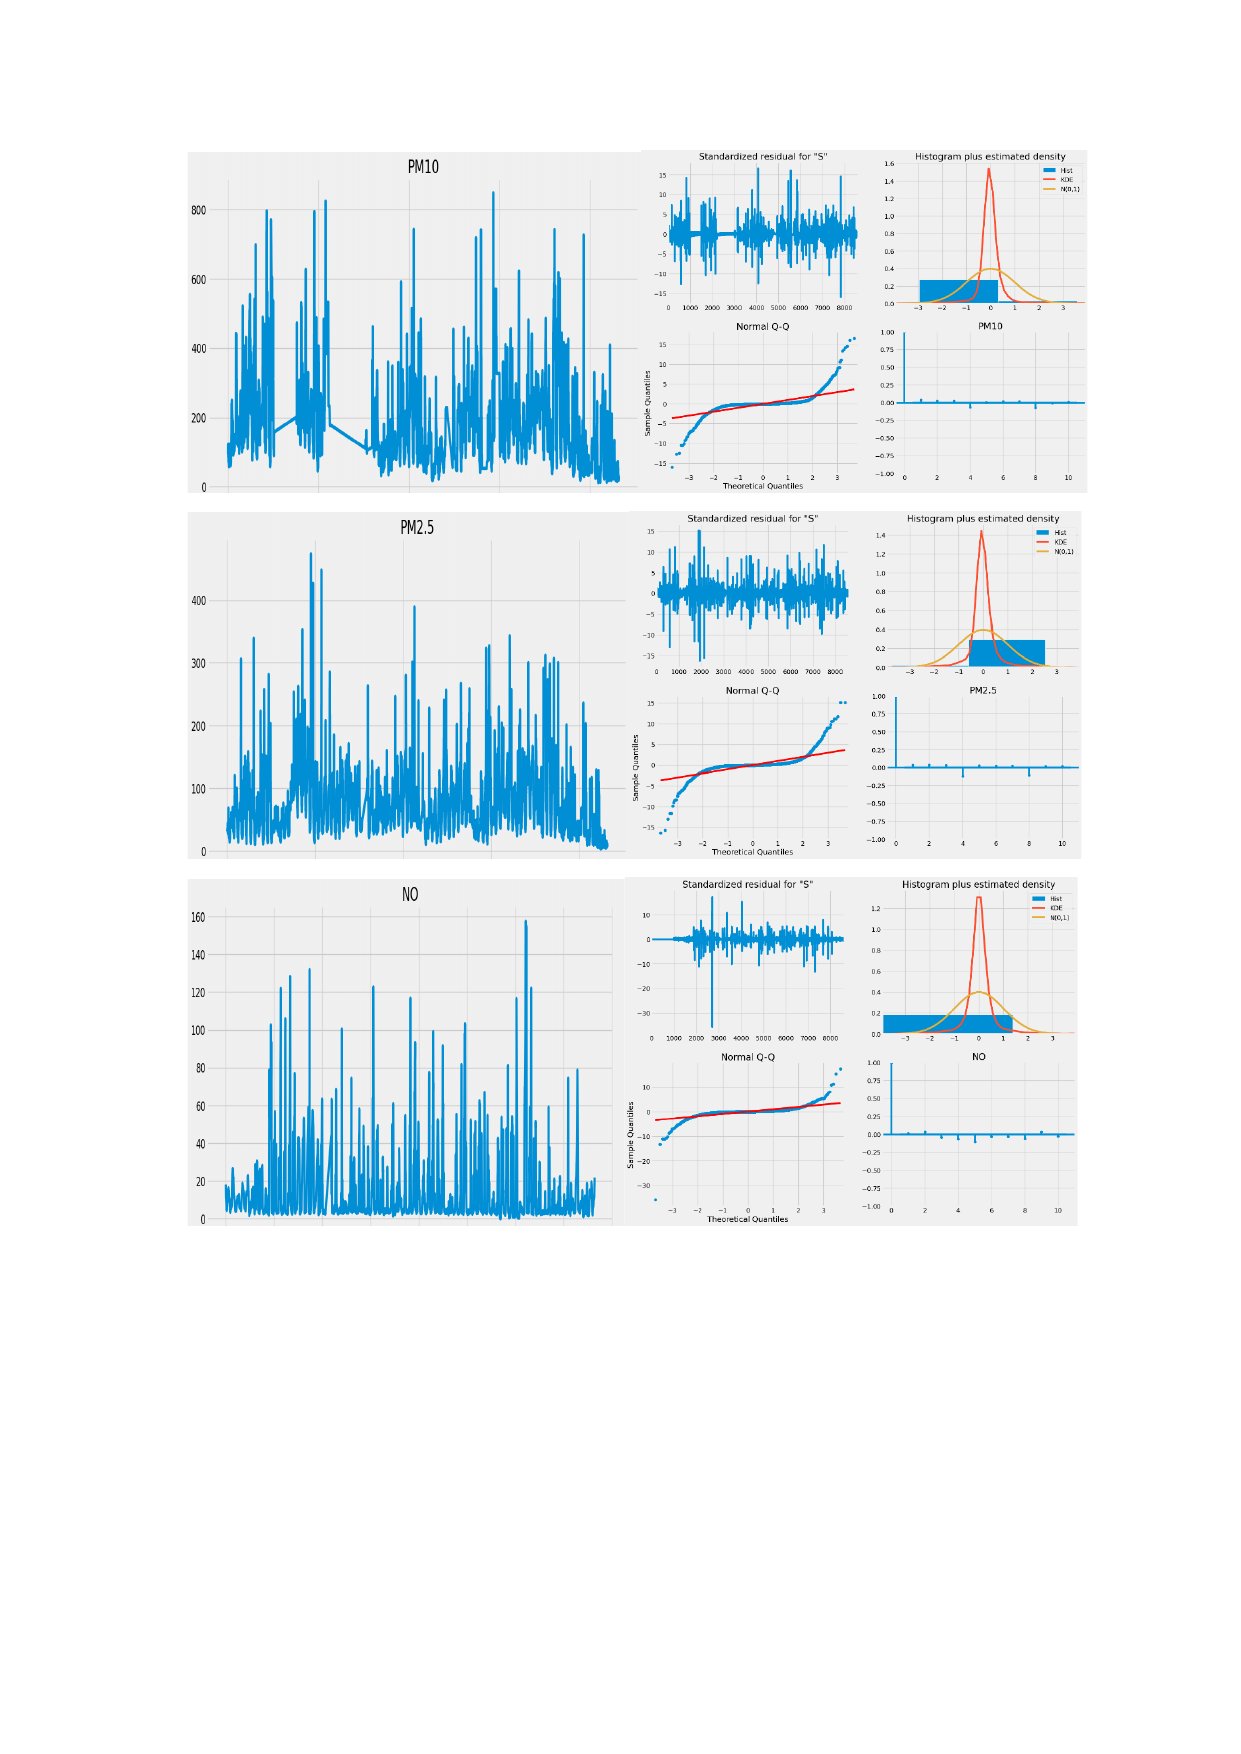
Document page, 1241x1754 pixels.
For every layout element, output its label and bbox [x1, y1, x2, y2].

picture [187, 511, 1082, 859]
picture [187, 150, 1088, 493]
picture [187, 877, 1078, 1226]
